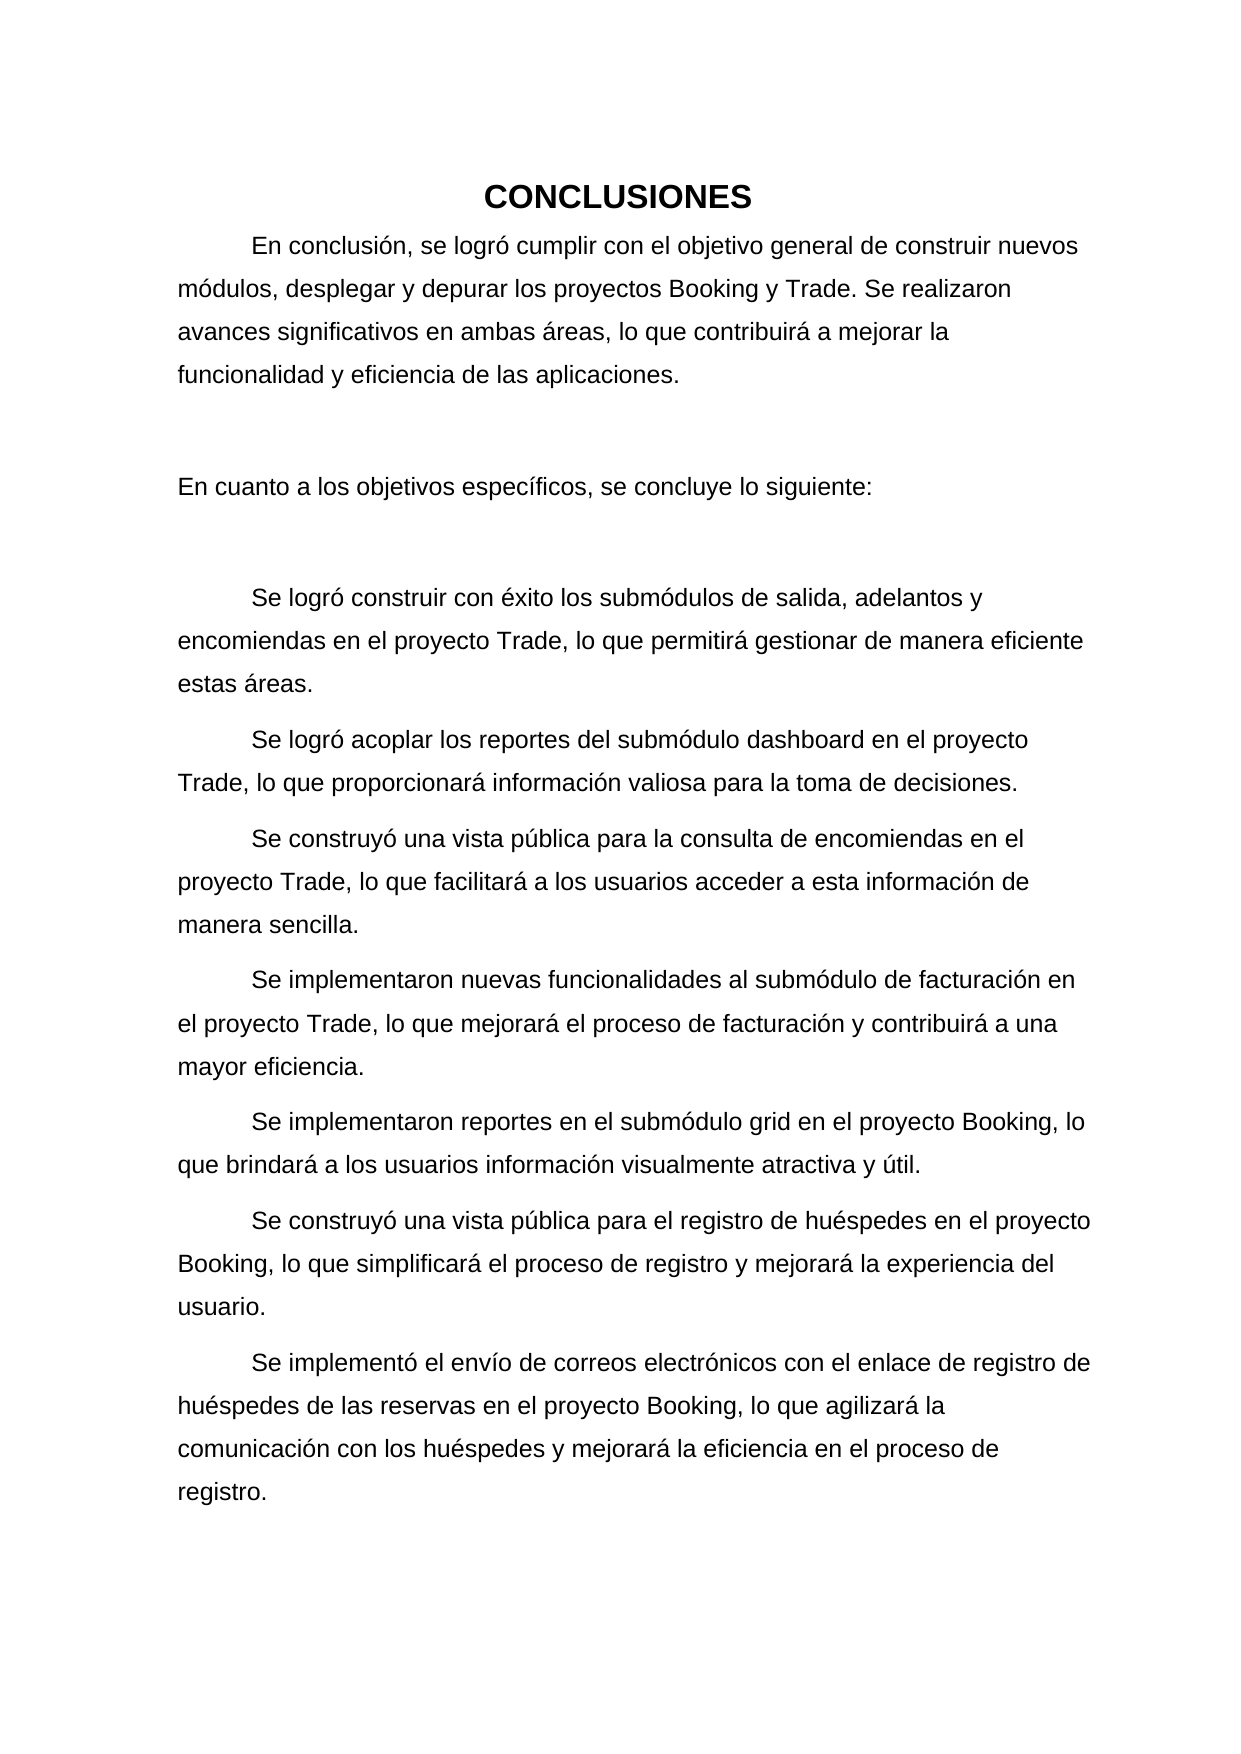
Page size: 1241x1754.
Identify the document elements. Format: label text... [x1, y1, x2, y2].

text En cuanto a los objetivos específicos, se concluye lo siguiente: [177, 472, 1092, 501]
text Se implementó el envío de correos electrónicos con el enlace de registro de huéspedes de las reservas en el proyecto Booking, lo que agilizará la comunicación con los huéspedes y mejorará la eficiencia en el proceso de registro. [177, 1348, 1092, 1506]
subtitle CONCLUSIONES [484, 177, 1092, 216]
text Se construyó una vista pública para la consulta de encomiendas en el proyecto Trade, lo que facilitará a los usuarios acceder a esta información de manera sencilla. [177, 824, 1092, 939]
text Se implementaron reportes en el submódulo grid en el proyecto Booking, lo que brindará a los usuarios información visualmente atractiva y útil. [177, 1107, 1092, 1179]
text Se logró construir con éxito los submódulos de salida, adelantos y encomiendas en el proyecto Trade, lo que permitirá gestionar de manera eficiente estas áreas. [177, 583, 1092, 698]
text Se implementaron nuevas funcionalidades al submódulo de facturación en el proyecto Trade, lo que mejorará el proceso de facturación y contribuirá a una mayor eficiencia. [177, 966, 1092, 1081]
text En conclusión, se logró cumplir con el objetivo general de construir nuevos módulos, desplegar y depurar los proyectos Booking y Trade. Se realizaron avances significativos en ambas áreas, lo que contribuirá a mejorar la funcionalidad y eficiencia de las aplicaciones. [177, 231, 1092, 389]
text Se logró acoplar los reportes del submódulo dashboard en el proyecto Trade, lo que proporcionará información valiosa para la toma de decisiones. [177, 725, 1092, 797]
text Se construyó una vista pública para el registro de huéspedes en el proyecto Booking, lo que simplificará el proceso de registro y mejorará la experiencia del usuario. [177, 1206, 1092, 1321]
